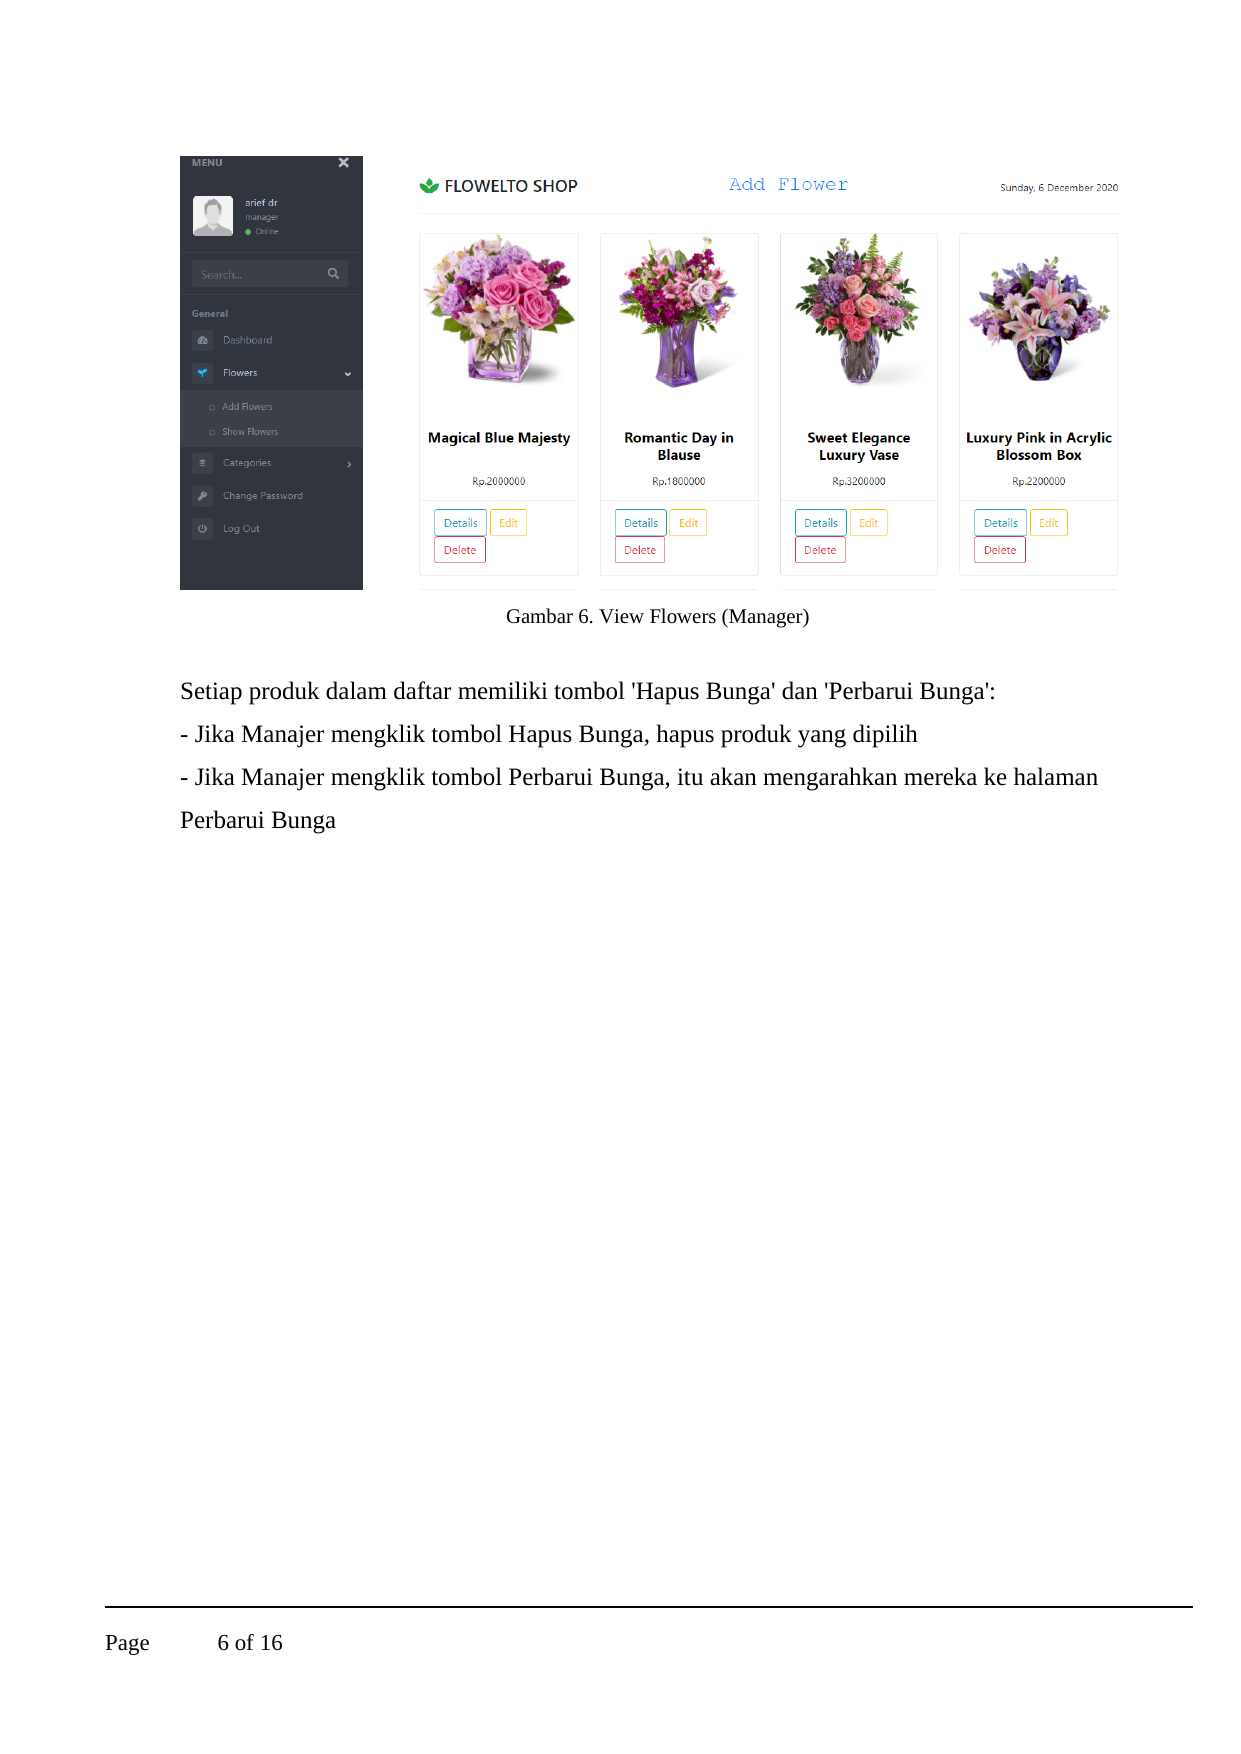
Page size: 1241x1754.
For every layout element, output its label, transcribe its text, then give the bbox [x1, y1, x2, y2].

list - Jika Manajer mengklik tombol Hapus Bunga, hapus produk yang dipilih [180, 719, 1135, 748]
list Setiap produk dalam daftar memiliki tombol 'Hapus Bunga' dan 'Perbarui Bunga': [180, 676, 1135, 704]
picture [180, 156, 1130, 590]
list - Jika Manajer mengklik tombol Perbarui Bunga, itu akan mengarahkan mereka ke halaman Perbarui Bunga [180, 762, 1135, 834]
list Gambar 6. View Flowers (Manager) [180, 604, 1135, 628]
